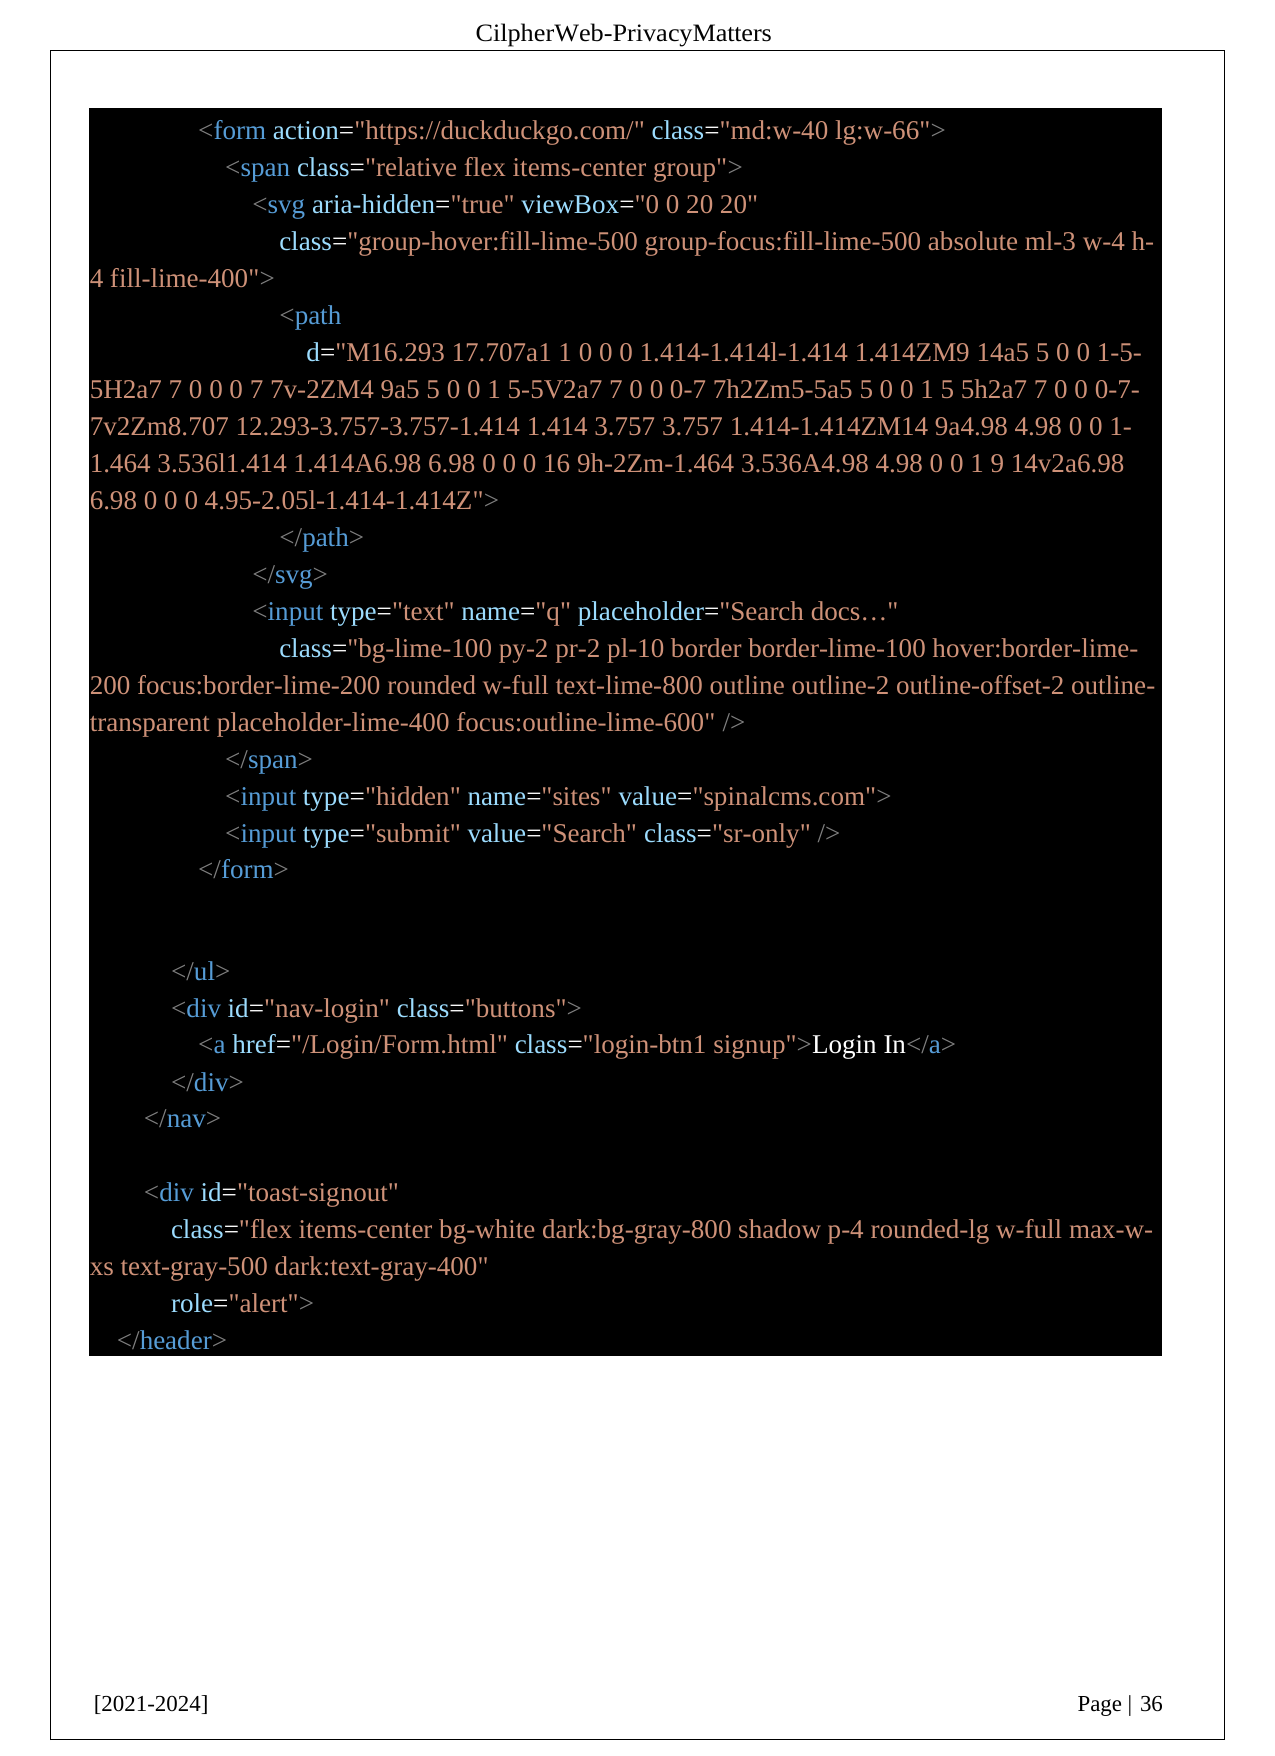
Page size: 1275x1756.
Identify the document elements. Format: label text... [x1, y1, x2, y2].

text class="bg-lime-100 py-2 pr-2 pl-10 border border-lime-100 hover:border-lime-200 focus:border-lime-200 rounded w-full text-lime-800 outline outline-2 outline-offset-2 outline-transparent placeholder-lime-400 focus:outline-lime-600" /> [89, 626, 1162, 737]
text class="group-hover:fill-lime-500 group-focus:fill-lime-500 absolute ml-3 w-4 h-4 fill-lime-400"> [89, 219, 1162, 293]
text class="flex items-center bg-white dark:bg-gray-800 shadow p-4 rounded-lg w-full max-w-xs text-gray-500 dark:text-gray-400" [89, 1208, 1162, 1282]
text <form action="https://duckduckgo.com/" class="md:w-40 lg:w-66"> [89, 108, 1162, 145]
text </svg> [89, 552, 1162, 589]
text d="M16.293 17.707a1 1 0 0 0 1.414-1.414l-1.414 1.414ZM9 14a5 5 0 0 1-5-5H2a7 7 0 0 0 7 7v-2ZM4 9a5 5 0 0 1 5-5V2a7 7 0 0 0-7 7h2Zm5-5a5 5 0 0 1 5 5h2a7 7 0 0 0-7-7v2Zm8.707 12.293-3.757-3.757-1.414 1.414 3.757 3.757 1.414-1.414ZM14 9a4.98 4.98 0 0 1-1.464 3.536l1.414 1.414A6.98 6.98 0 0 0 16 9h-2Zm-1.464 3.536A4.98 4.98 0 0 1 9 14v2a6.98 6.98 0 0 0 4.95-2.05l-1.414-1.414Z"> [89, 330, 1162, 515]
text <svg aria-hidden="true" viewBox="0 0 20 20" [89, 182, 1162, 219]
text <path [89, 293, 1162, 330]
text </path> [89, 515, 1162, 552]
text </header> [89, 1319, 1162, 1356]
text </nav> [89, 1097, 1162, 1134]
text <span class="relative flex items-center group"> [89, 145, 1162, 182]
text </span> [89, 737, 1162, 774]
text </div> [89, 1060, 1162, 1097]
text <a href="/Login/Form.html" class="login-btn1 signup">Login In</a> [89, 1023, 1162, 1060]
text <input type="submit" value="Search" class="sr-only" /> [89, 811, 1162, 848]
text <div id="nav-login" class="buttons"> [89, 986, 1162, 1023]
text <input type="text" name="q" placeholder="Search docs…" [89, 589, 1162, 626]
text </ul> [89, 949, 1162, 986]
text role="alert"> [89, 1282, 1162, 1319]
text <input type="hidden" name="sites" value="spinalcms.com"> [89, 774, 1162, 811]
text </form> [89, 848, 1162, 885]
text <div id="toast-signout" [89, 1171, 1162, 1208]
